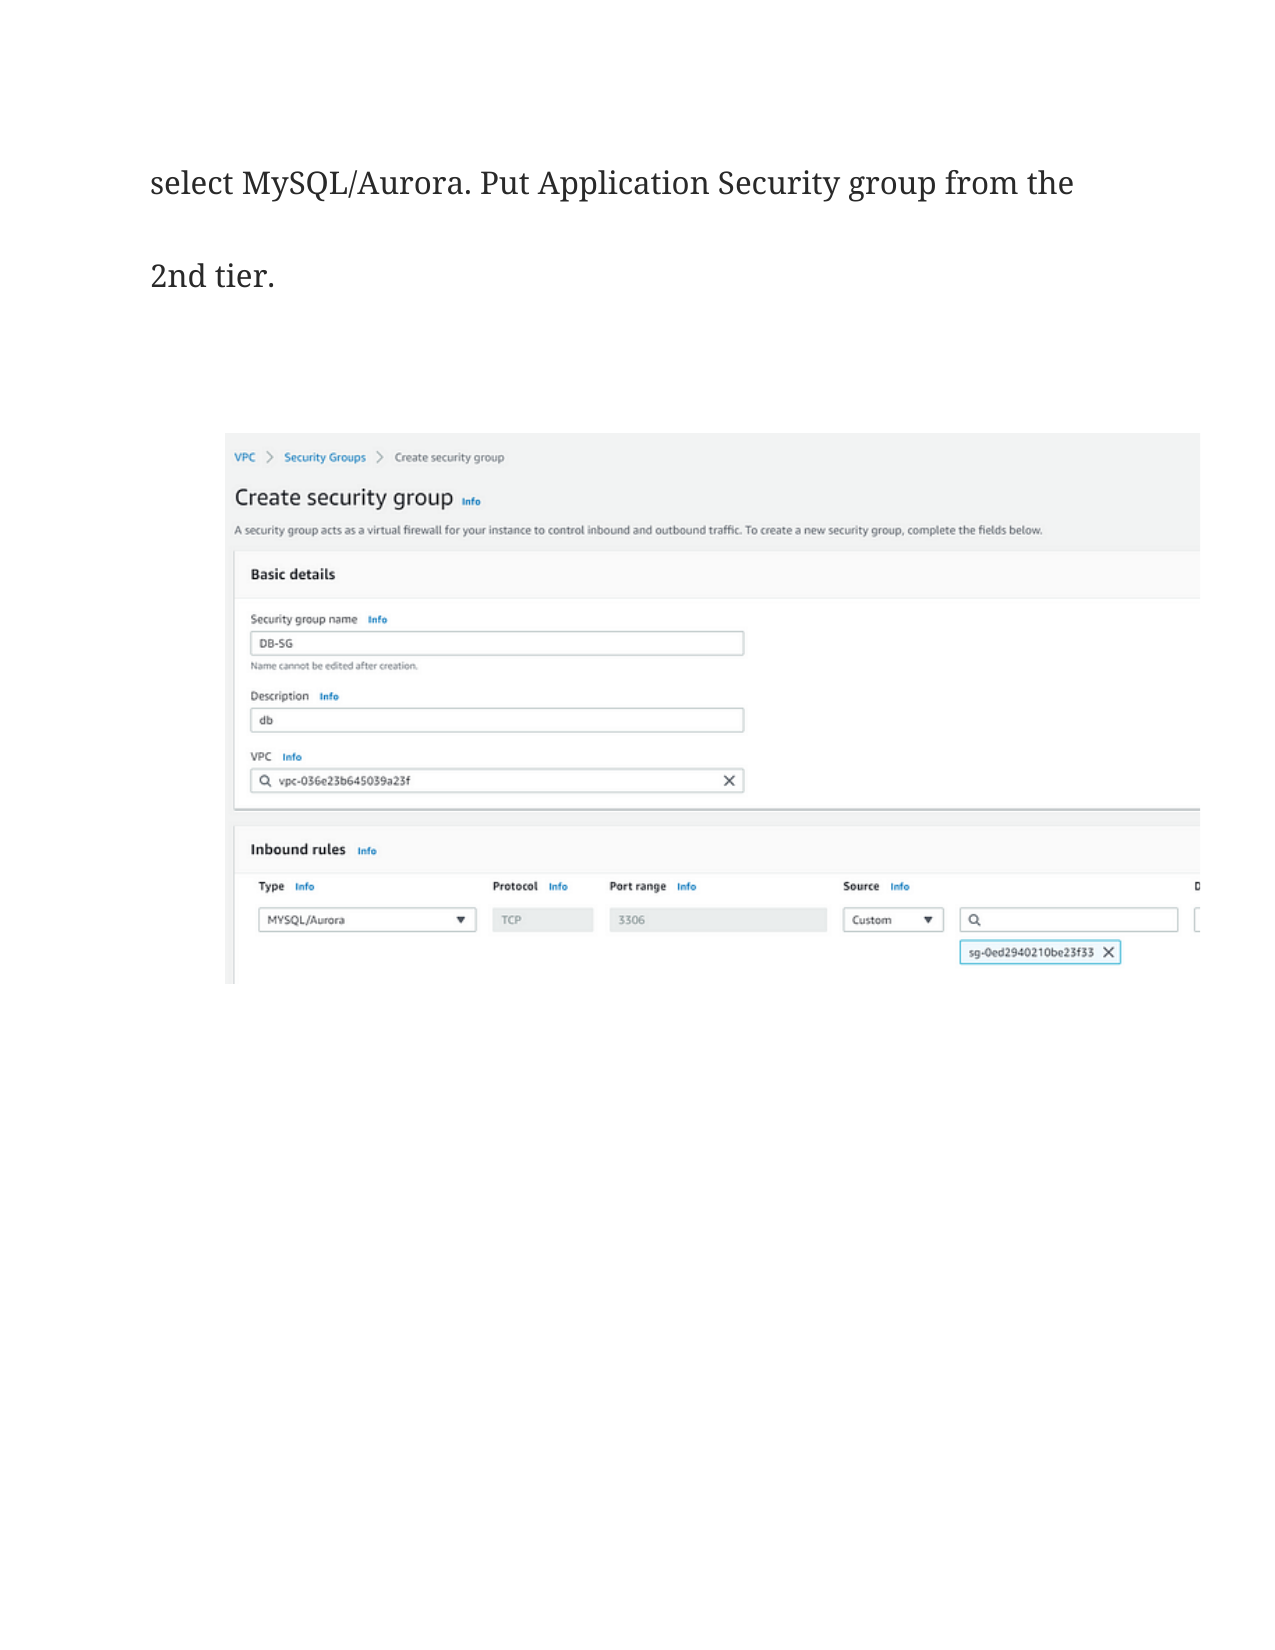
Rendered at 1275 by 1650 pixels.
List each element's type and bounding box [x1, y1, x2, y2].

text [150, 161, 1125, 296]
picture [225, 433, 1200, 984]
